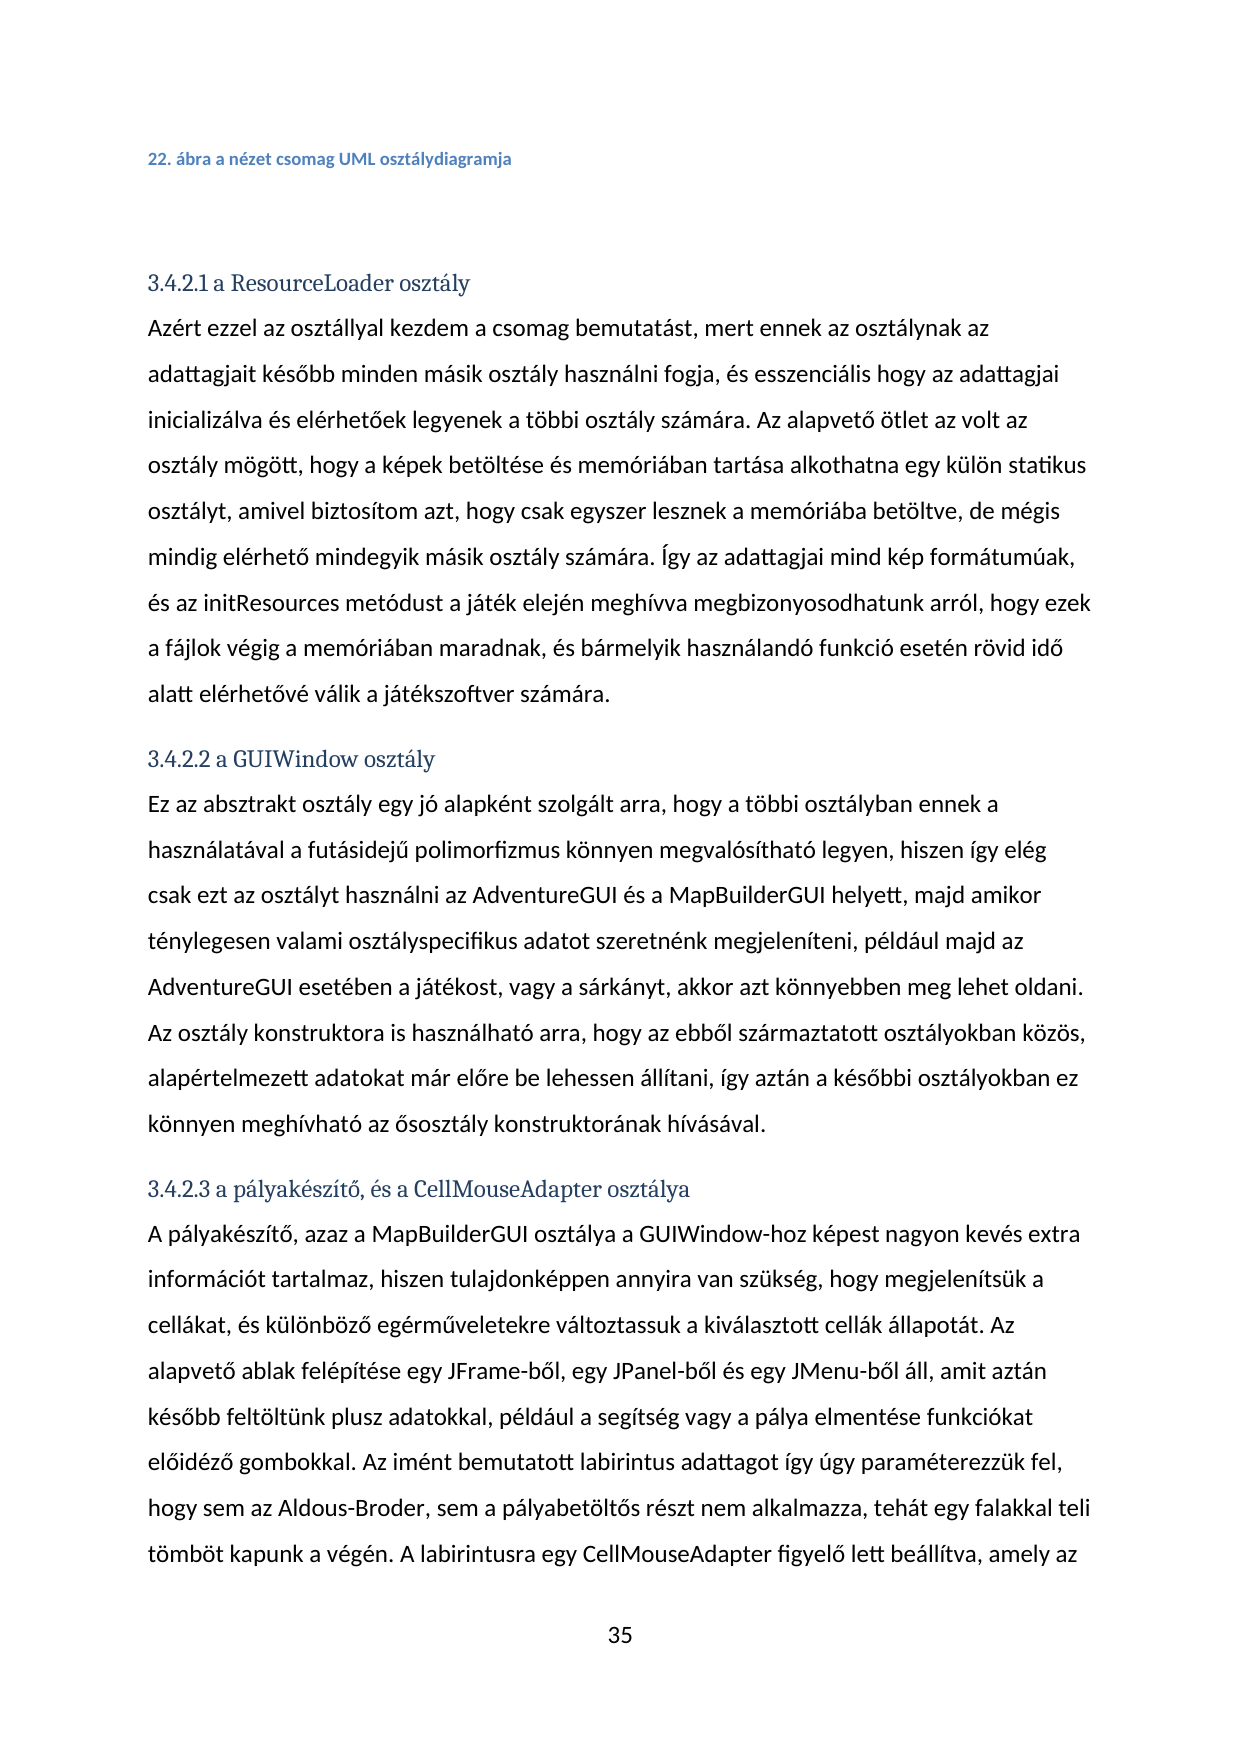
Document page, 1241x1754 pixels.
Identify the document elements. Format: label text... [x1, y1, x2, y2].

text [148, 1218, 1093, 1568]
subtitle 3.4.2.2 a GUIWindow osztály [148, 745, 1093, 774]
subtitle 3.4.2.1 a ResourceLoader osztály [148, 269, 1093, 298]
text Azért ezzel az osztállyal kezdem a csomag bemutatást, mert ennek az osztálynak az adattagjait később minden másik osztály használni fogja, és esszenciális hogy az adattagjai inicializálva és elérhetőek legyenek a többi osztály számára. Az alapvető ötlet az volt az osztály mögött, hogy a képek betöltése és memóriában tartása alkothatna egy külön statikus osztályt, amivel biztosítom azt, hogy csak egyszer lesznek a memóriába betöltve, de mégis mindig elérhető mindegyik másik osztály számára. Így az adattagjai mind kép formátumúak, és az initResources metódust a játék elején meghívva megbizonyosodhatunk arról, hogy ezek a fájlok végig a memóriában maradnak, és bármelyik használandó funkció esetén rövid idő alatt elérhetővé válik a játékszoftver számára. [148, 312, 1093, 709]
text Ez az absztrakt osztály egy jó alapként szolgált arra, hogy a többi osztályban ennek a használatával a futásidejű polimorfizmus könnyen megvalósítható legyen, hiszen így elég csak ezt az osztályt használni az AdventureGUI és a MapBuilderGUI helyett, majd amikor ténylegesen valami osztályspecifikus adatot szeretnénk megjeleníteni, például majd az AdventureGUI esetében a játékost, vagy a sárkányt, akkor azt könnyebben meg lehet oldani. Az osztály konstruktora is használható arra, hogy az ebből származtatott osztályokban közös, alapértelmezett adatokat már előre be lehessen állítani, így aztán a későbbi osztályokban ez könnyen meghívható az ősosztály konstruktorának hívásával. [148, 788, 1093, 1139]
text . ábra a nézet csomag UML osztálydiagramja [148, 148, 1093, 171]
subtitle 3.4.2.3 a pályakészítő, és a CellMouseAdapter osztálya [148, 1175, 1093, 1203]
